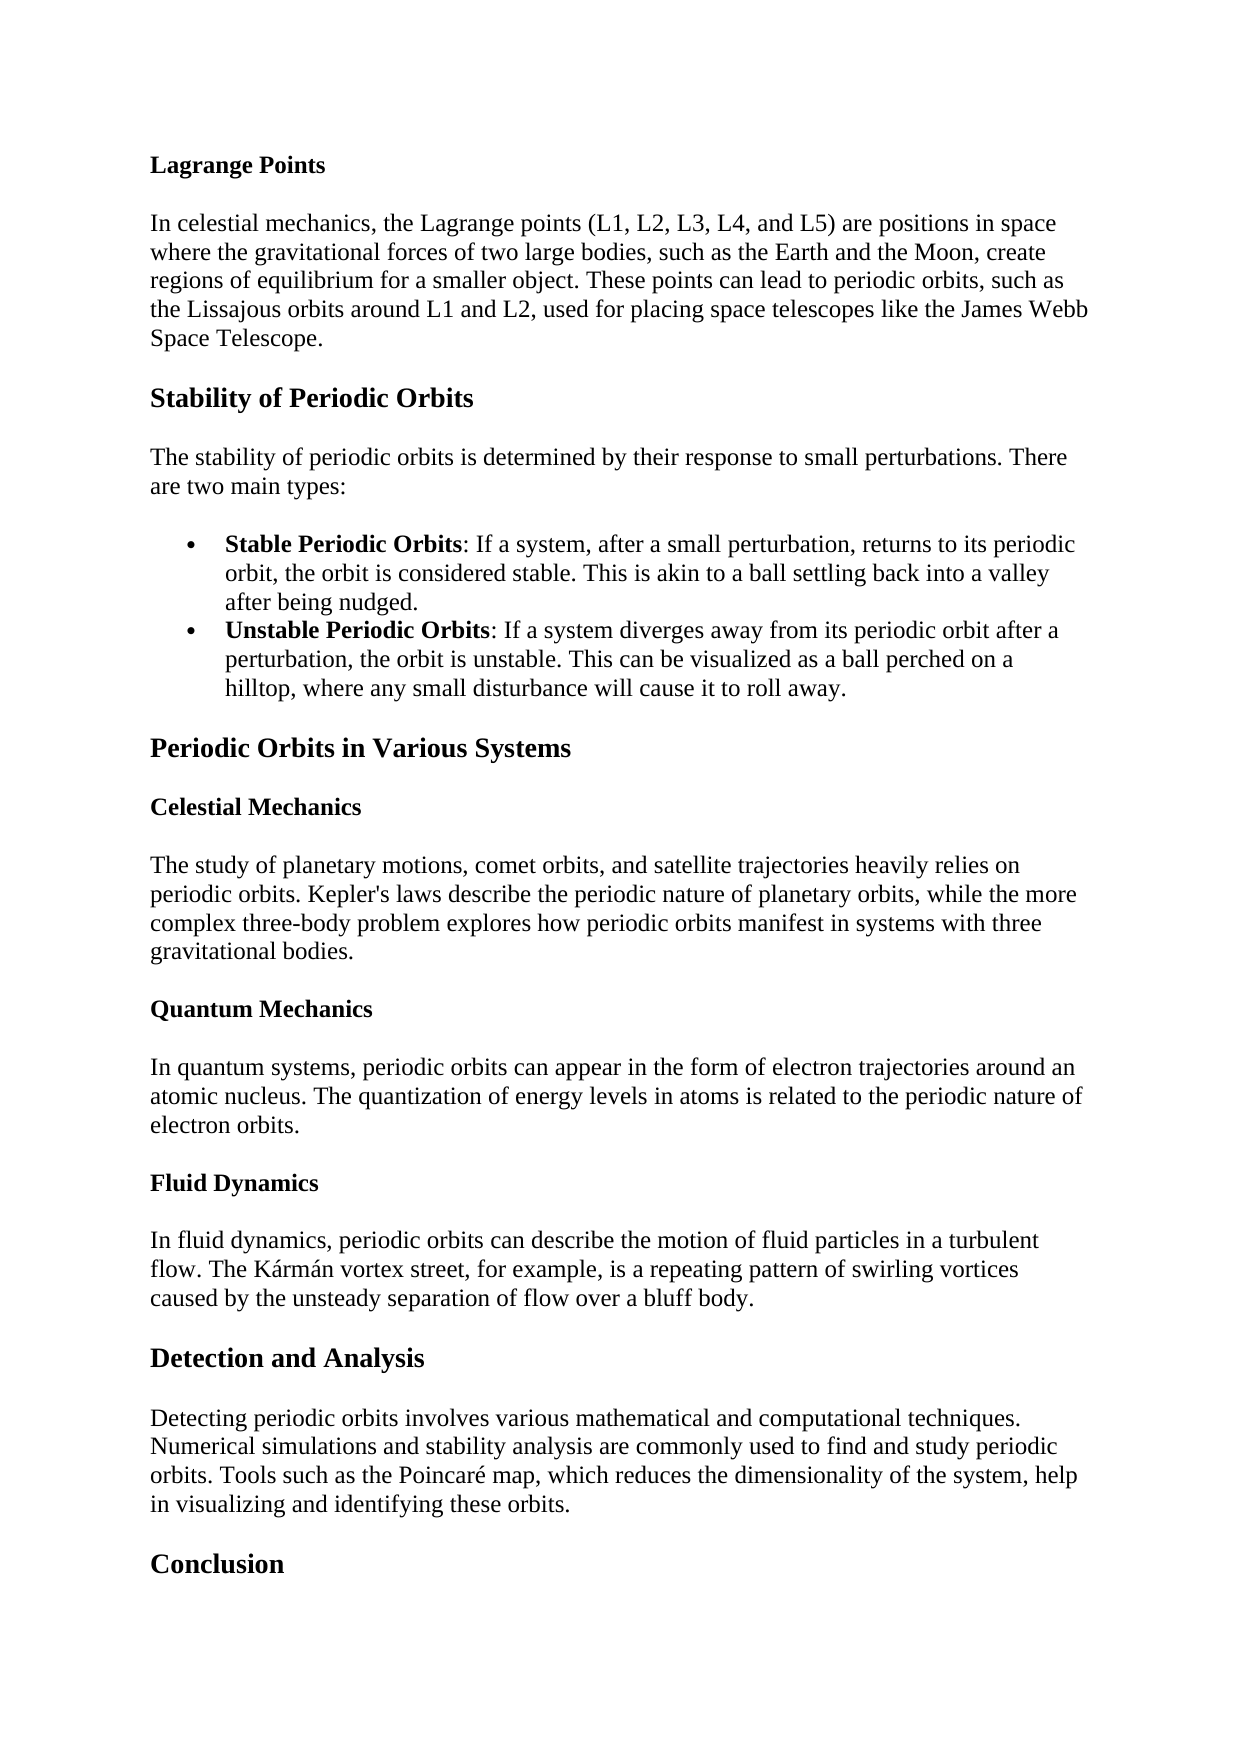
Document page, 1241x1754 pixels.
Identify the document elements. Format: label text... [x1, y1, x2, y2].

text In celestial mechanics, the Lagrange points (L1, L2, L3, L4, and L5) are positions in space where the gravitational forces of two large bodies, such as the Earth and the Moon, create regions of equilibrium for a smaller object. These points can lead to periodic orbits, such as the Lissajous orbits around L1 and L2, used for placing space telescopes like the James Webb Space Telescope. [150, 208, 1090, 352]
text Celestial Mechanics [150, 792, 1090, 821]
text Fluid Dynamics [150, 1168, 1090, 1196]
list Stable Periodic Orbits: If a system, after a small perturbation, returns to its periodic orbit, the orbit is considered stable. This is akin to a ball settling back into a valley after being nudged. [187, 529, 1090, 615]
text In quantum systems, periodic orbits can appear in the form of electron trajectories around an atomic nucleus. The quantization of energy levels in atoms is related to the periodic nature of electron orbits. [150, 1052, 1090, 1138]
text Periodic Orbits in Various Systems [150, 731, 1090, 763]
text Conclusion [150, 1547, 1090, 1579]
text The study of planetary motions, comet orbits, and satellite trajectories heavily relies on periodic orbits. Kepler's laws describe the periodic nature of planetary orbits, while the more complex three-body problem explores how periodic orbits manifest in systems with three gravitational bodies. [150, 850, 1090, 965]
text Stability of Periodic Orbits [150, 381, 1090, 413]
text Lagrange Points [150, 150, 1090, 179]
text Quantum Mechanics [150, 994, 1090, 1023]
text In fluid dynamics, periodic orbits can describe the motion of fluid particles in a turbulent flow. The Kármán vortex street, for example, is a repeating pattern of swirling vortices caused by the unsteady separation of flow over a bluff body. [150, 1226, 1090, 1312]
text Detecting periodic orbits involves various mathematical and computational techniques. Numerical simulations and stability analysis are commonly used to find and study periodic orbits. Tools such as the Poincaré map, which reduces the dimensionality of the system, help in visualizing and identifying these orbits. [150, 1403, 1090, 1518]
list Unstable Periodic Orbits: If a system diverges away from its periodic orbit after a perturbation, the orbit is unstable. This can be visualized as a ball perched on a hilltop, where any small disturbance will cause it to roll away. [187, 615, 1090, 702]
text Detection and Analysis [150, 1341, 1090, 1373]
text The stability of periodic orbits is determined by their response to small perturbations. There are two main types: [150, 442, 1090, 500]
